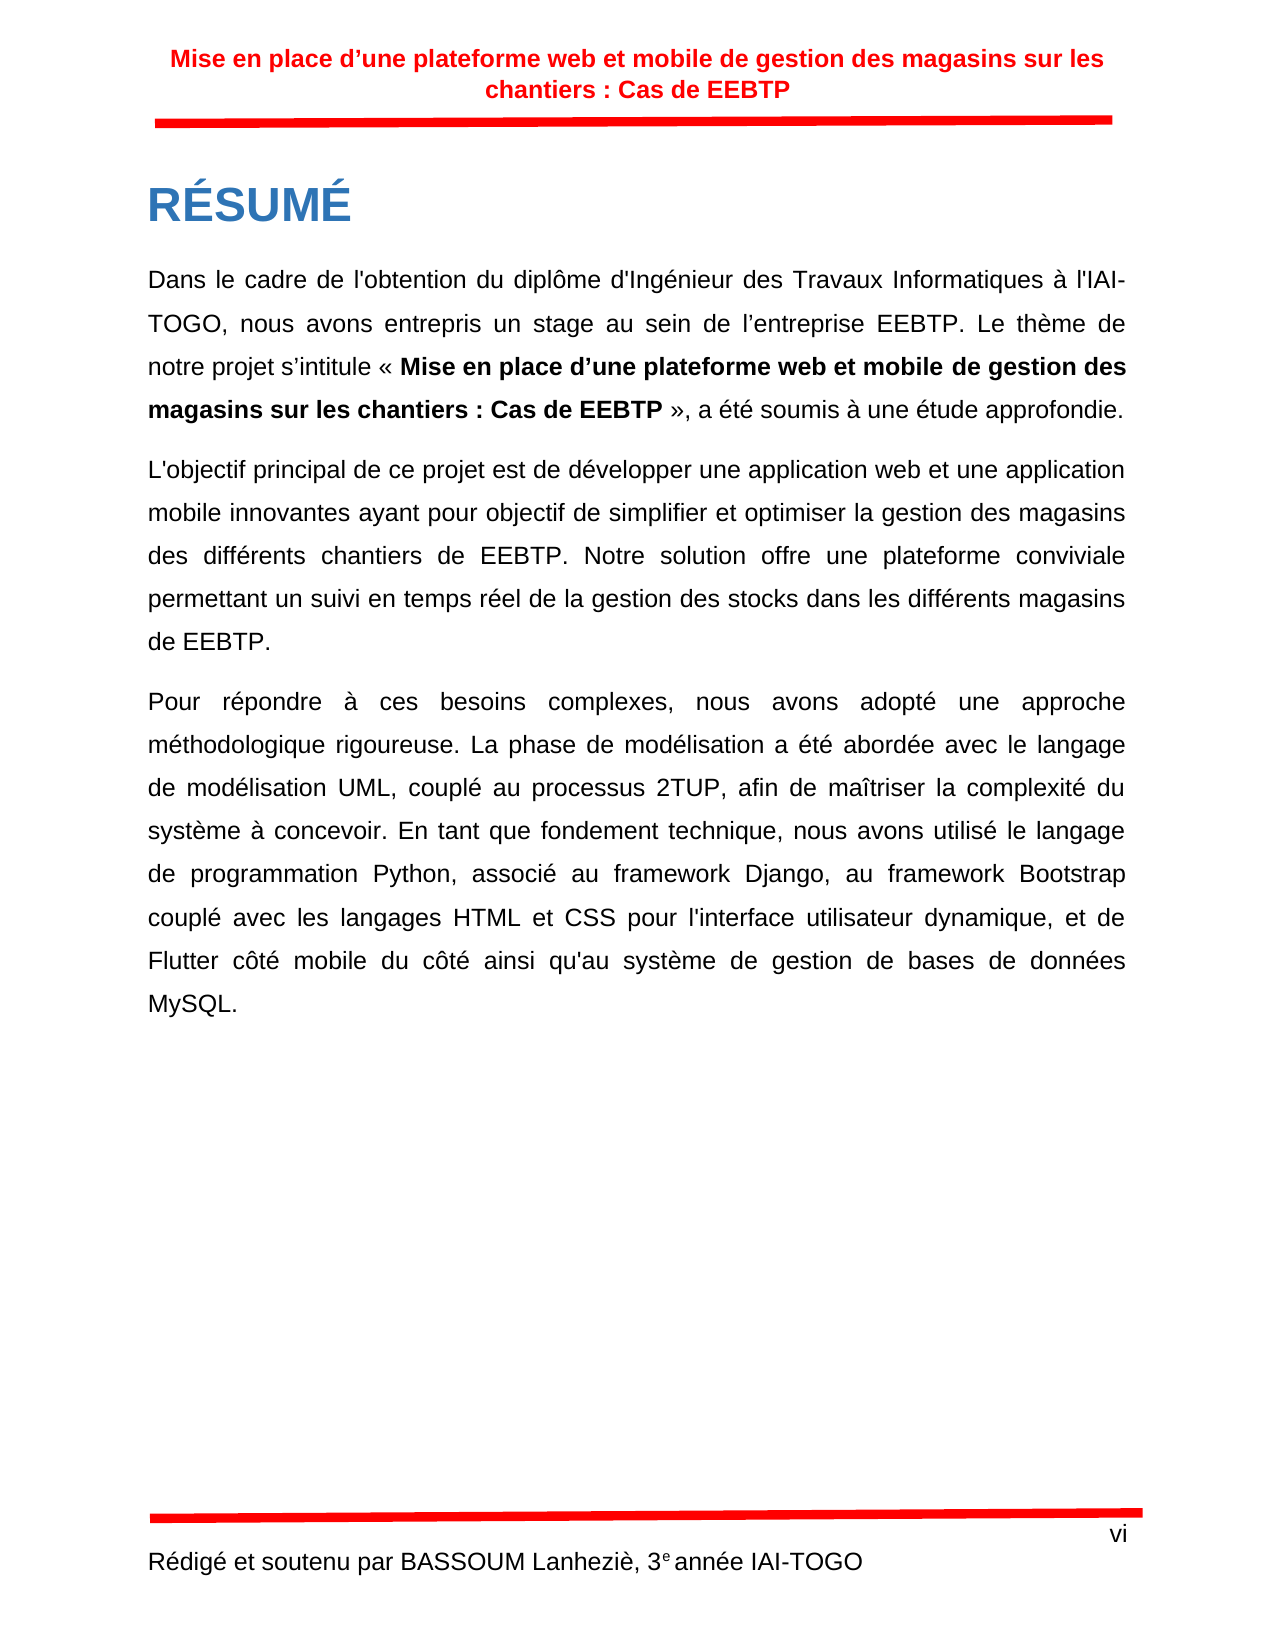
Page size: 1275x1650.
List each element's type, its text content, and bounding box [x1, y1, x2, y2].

text L'objectif principal de ce projet est de développer une application web et une application mobile innovantes ayant pour objectif de simplifier et optimiser la gestion des magasins des différents chantiers de EEBTP. Notre solution offre une plateforme conviviale permettant un suivi en temps réel de la gestion des stocks dans les différents magasins de EEBTP. [148, 454, 1127, 656]
subtitle Résumé [148, 177, 1127, 232]
text Pour répondre à ces besoins complexes, nous avons adopté une approche méthodologique rigoureuse. La phase de modélisation a été abordée avec le langage de modélisation UML, couplé au processus 2TUP, afin de maîtriser la complexité du système à concevoir. En tant que fondement technique, nous avons utilisé le langage de programmation Python, associé au framework Django, au framework Bootstrap couplé avec les langages HTML et CSS pour l'interface utilisateur dynamique, et de Flutter côté mobile du côté ainsi qu'au système de gestion de bases de données MySQL. [148, 687, 1127, 1017]
text Dans le cadre de l'obtention du diplôme d'Ingénieur des Travaux Informatiques à l'IAI-TOGO, nous avons entrepris un stage au sein de l’entreprise EEBTP. Le thème de notre projet s’intitule « Mise en place d’une plateforme web et mobile de gestion des magasins sur les chantiers : Cas de EEBTP », a été soumis à une étude approfondie. [148, 265, 1127, 423]
